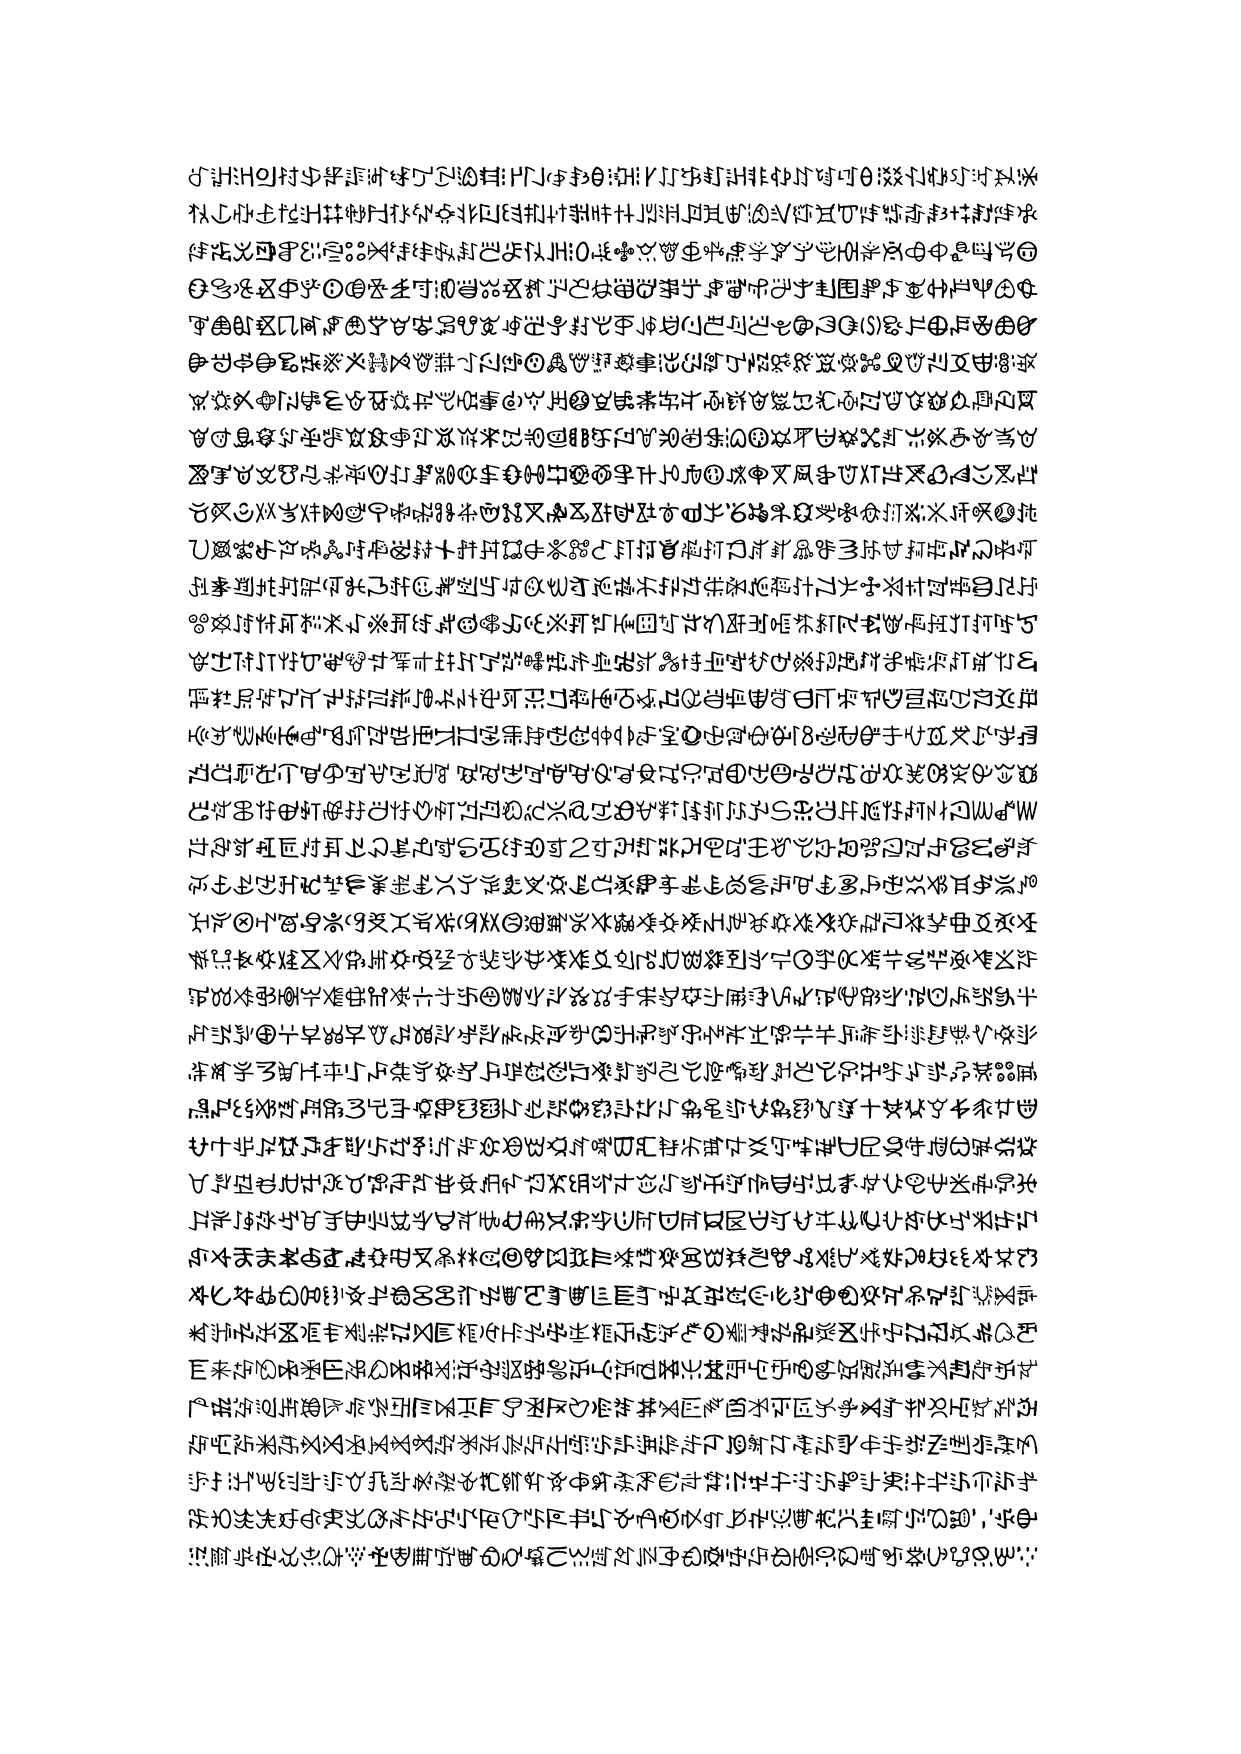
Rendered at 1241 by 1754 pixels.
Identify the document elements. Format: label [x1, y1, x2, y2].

text [187, 162, 1053, 1574]
